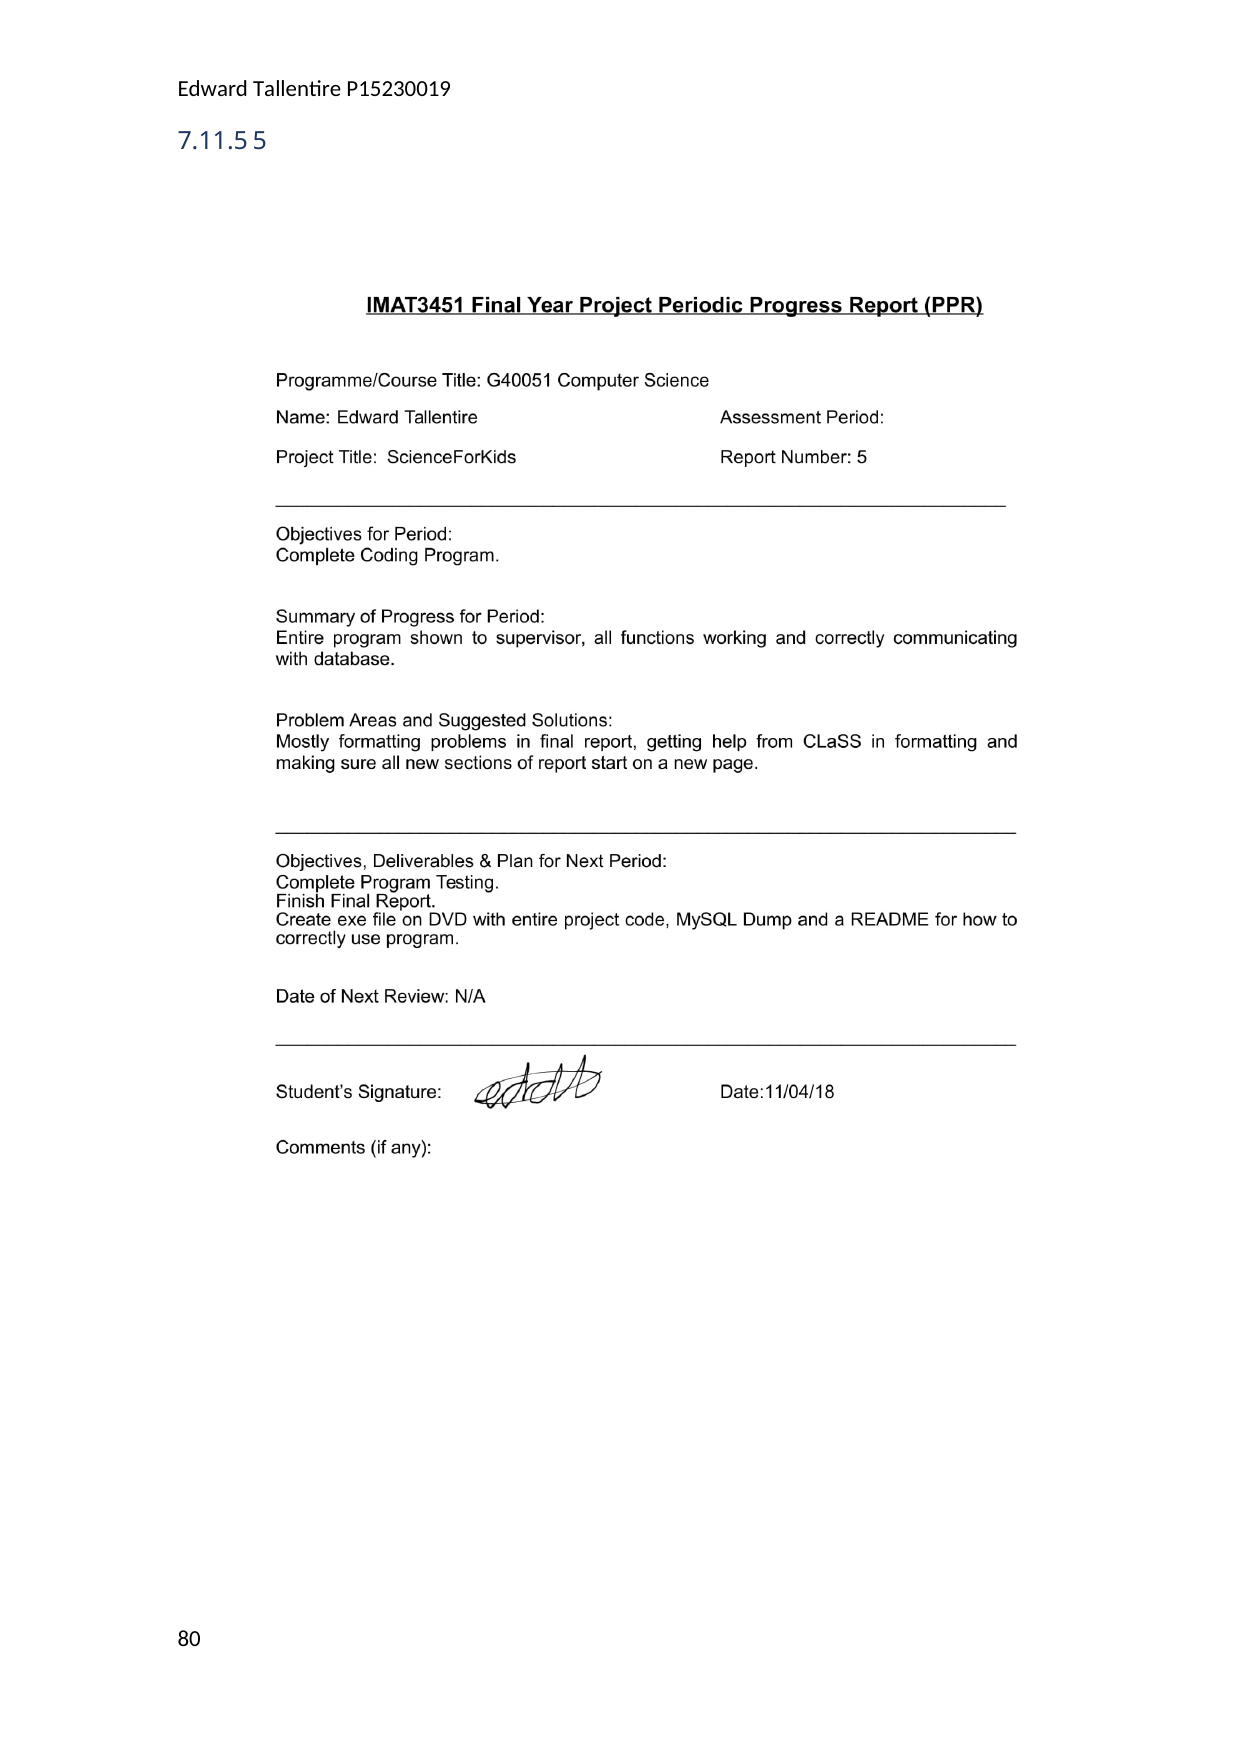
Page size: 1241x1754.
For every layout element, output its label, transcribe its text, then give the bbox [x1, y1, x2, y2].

subtitle 5 [177, 122, 1122, 156]
picture [177, 187, 1121, 1211]
